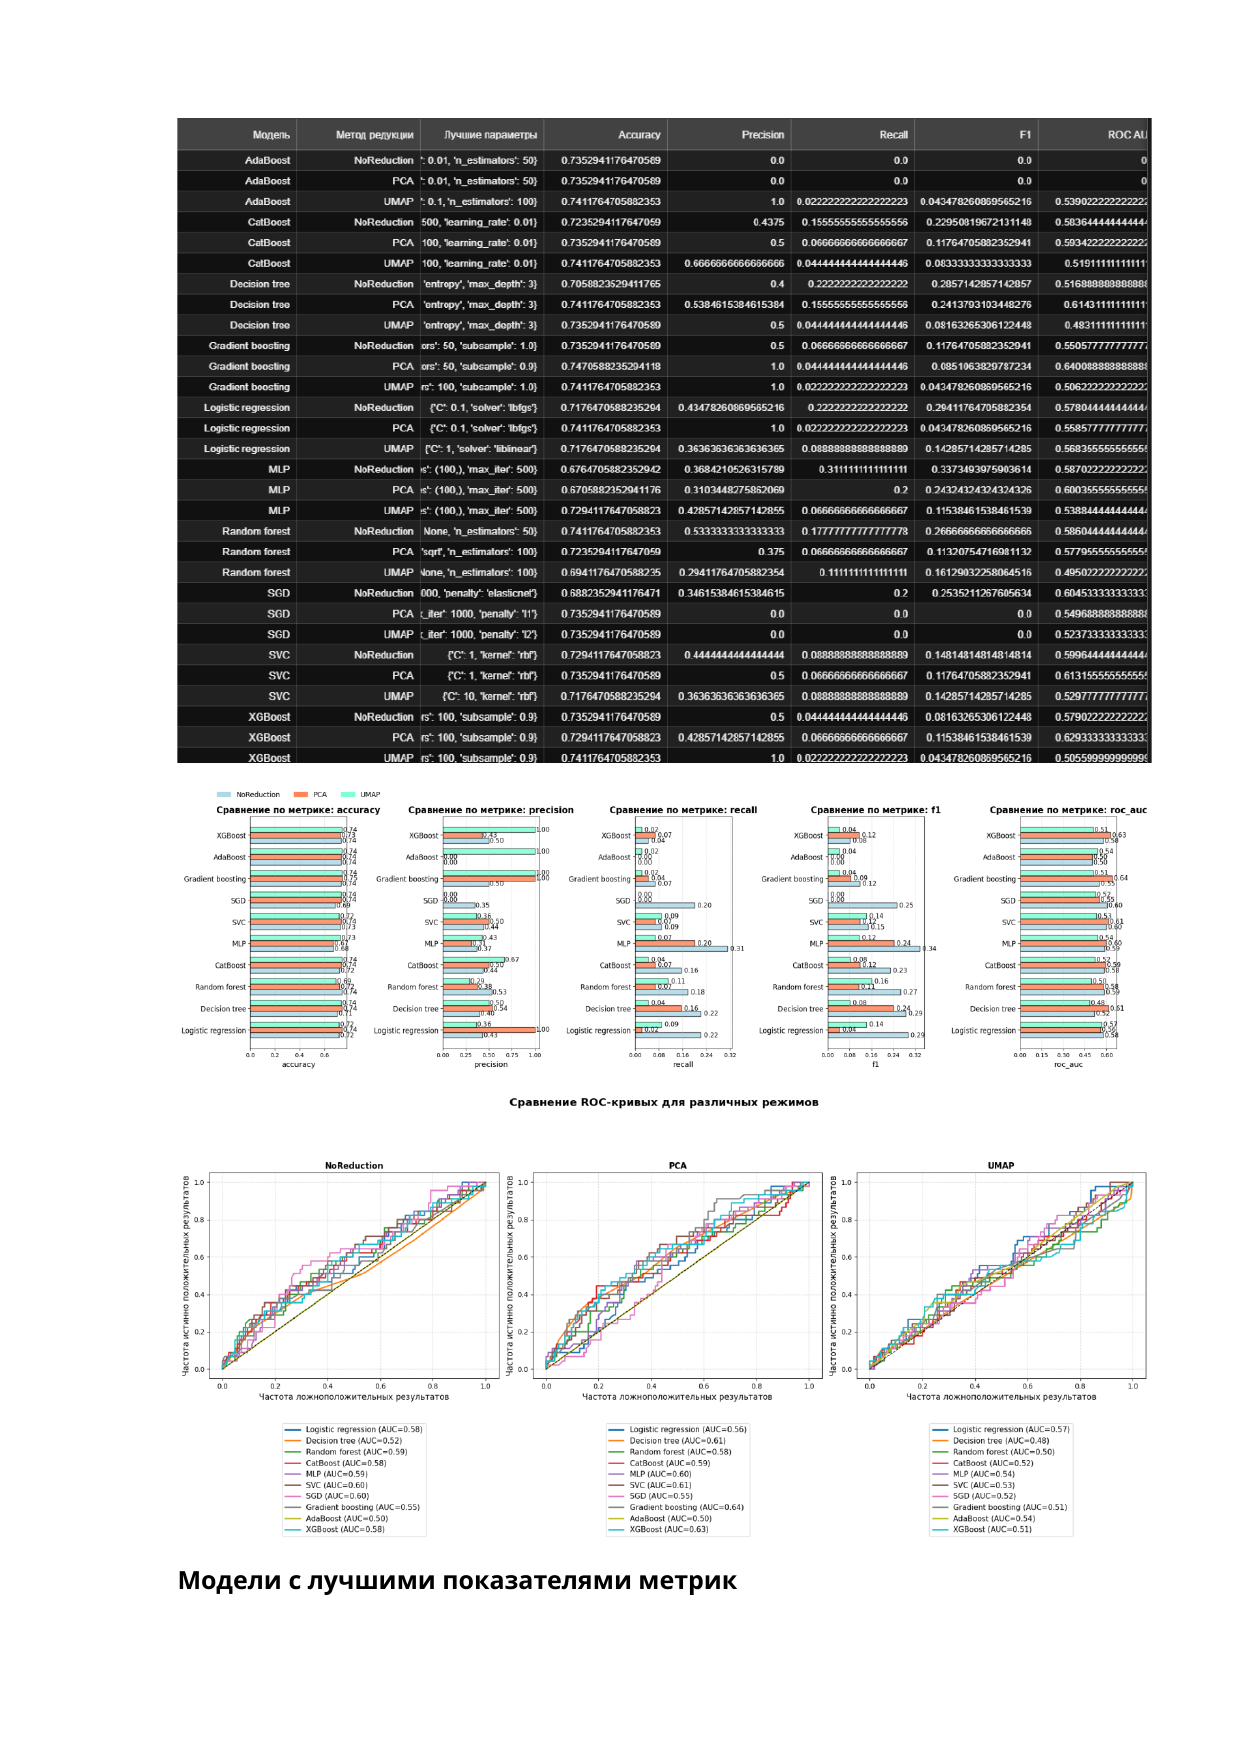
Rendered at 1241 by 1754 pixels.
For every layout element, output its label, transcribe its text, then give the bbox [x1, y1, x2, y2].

picture [177, 118, 1152, 763]
text Модели с лучшими показателями метрик [177, 1562, 1152, 1596]
picture [177, 784, 1151, 1072]
picture [177, 1093, 1150, 1541]
